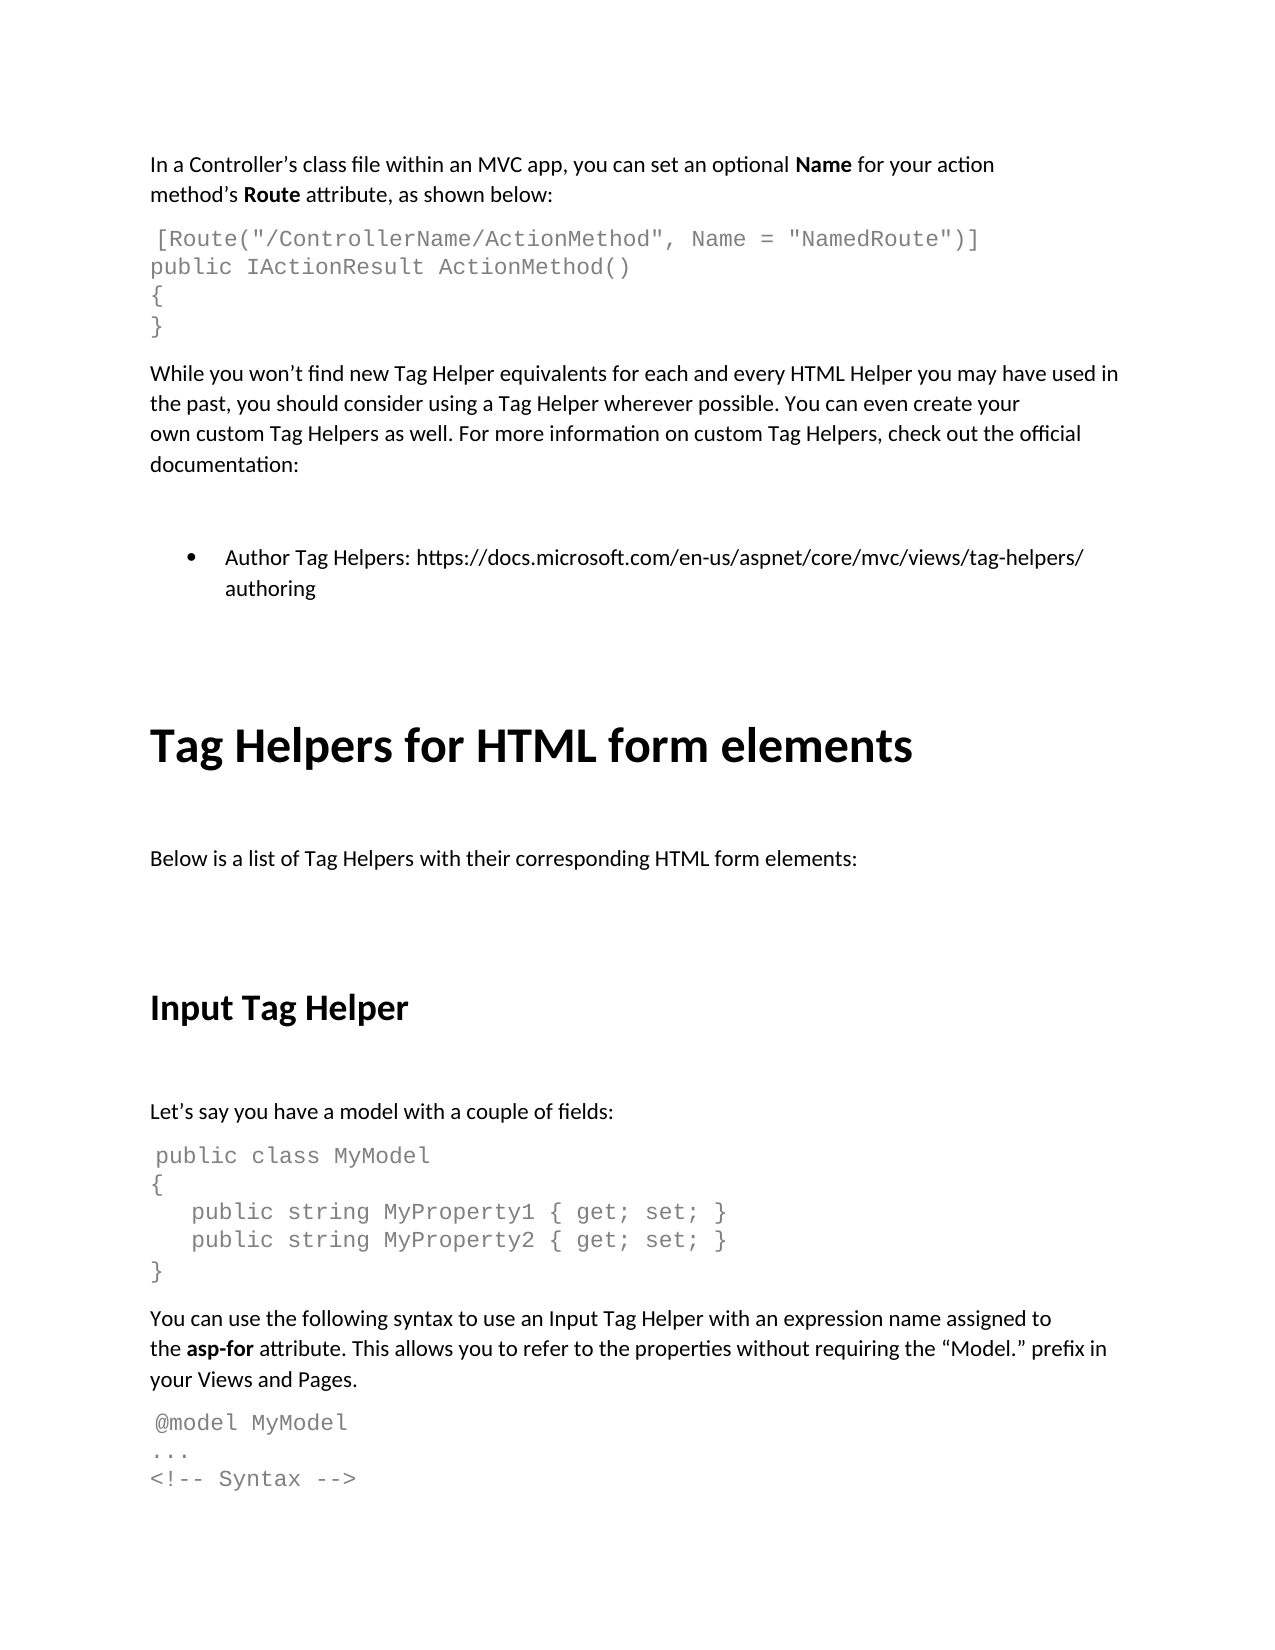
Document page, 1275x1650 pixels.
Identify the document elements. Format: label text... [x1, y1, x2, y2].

text Let’s say you have a model with a couple of fields: [150, 1097, 1125, 1125]
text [150, 1412, 1125, 1493]
list Author Tag Helpers: https://docs.microsoft.com/en-us/aspnet/core/mvc/views/tag-helpers/authoring [187, 543, 1125, 602]
text Tag Helpers for HTML form elements [150, 714, 1125, 775]
text Below is a list of Tag Helpers with their corresponding HTML form elements: [150, 844, 1125, 872]
text public class MyModel { public string MyProperty1 { get; set; } public string MyProperty2 { get; set; } } [150, 1144, 1125, 1285]
text You can use the following syntax to use an Input Tag Helper with an expression name assigned to the asp-for attribute. This allows you to refer to the properties without requiring the “Model.” prefix in your Views and Pages. [150, 1304, 1125, 1393]
text [Route("/ControllerName/ActionMethod", Name = "NamedRoute")] public IActionResult ActionMethod() { } [150, 227, 1125, 340]
text In a Controller’s class file within an MVC app, you can set an optional Name for your action method’s Route attribute, as shown below: [150, 150, 1125, 208]
text Input Tag Helper [150, 984, 1125, 1030]
text While you won’t find new Tag Helper equivalents for each and every HTML Helper you may have used in the past, you should consider using a Tag Helper wherever possible. You can even create your own custom Tag Helpers as well. For more information on custom Tag Helpers, check out the official documentation: [150, 359, 1125, 478]
